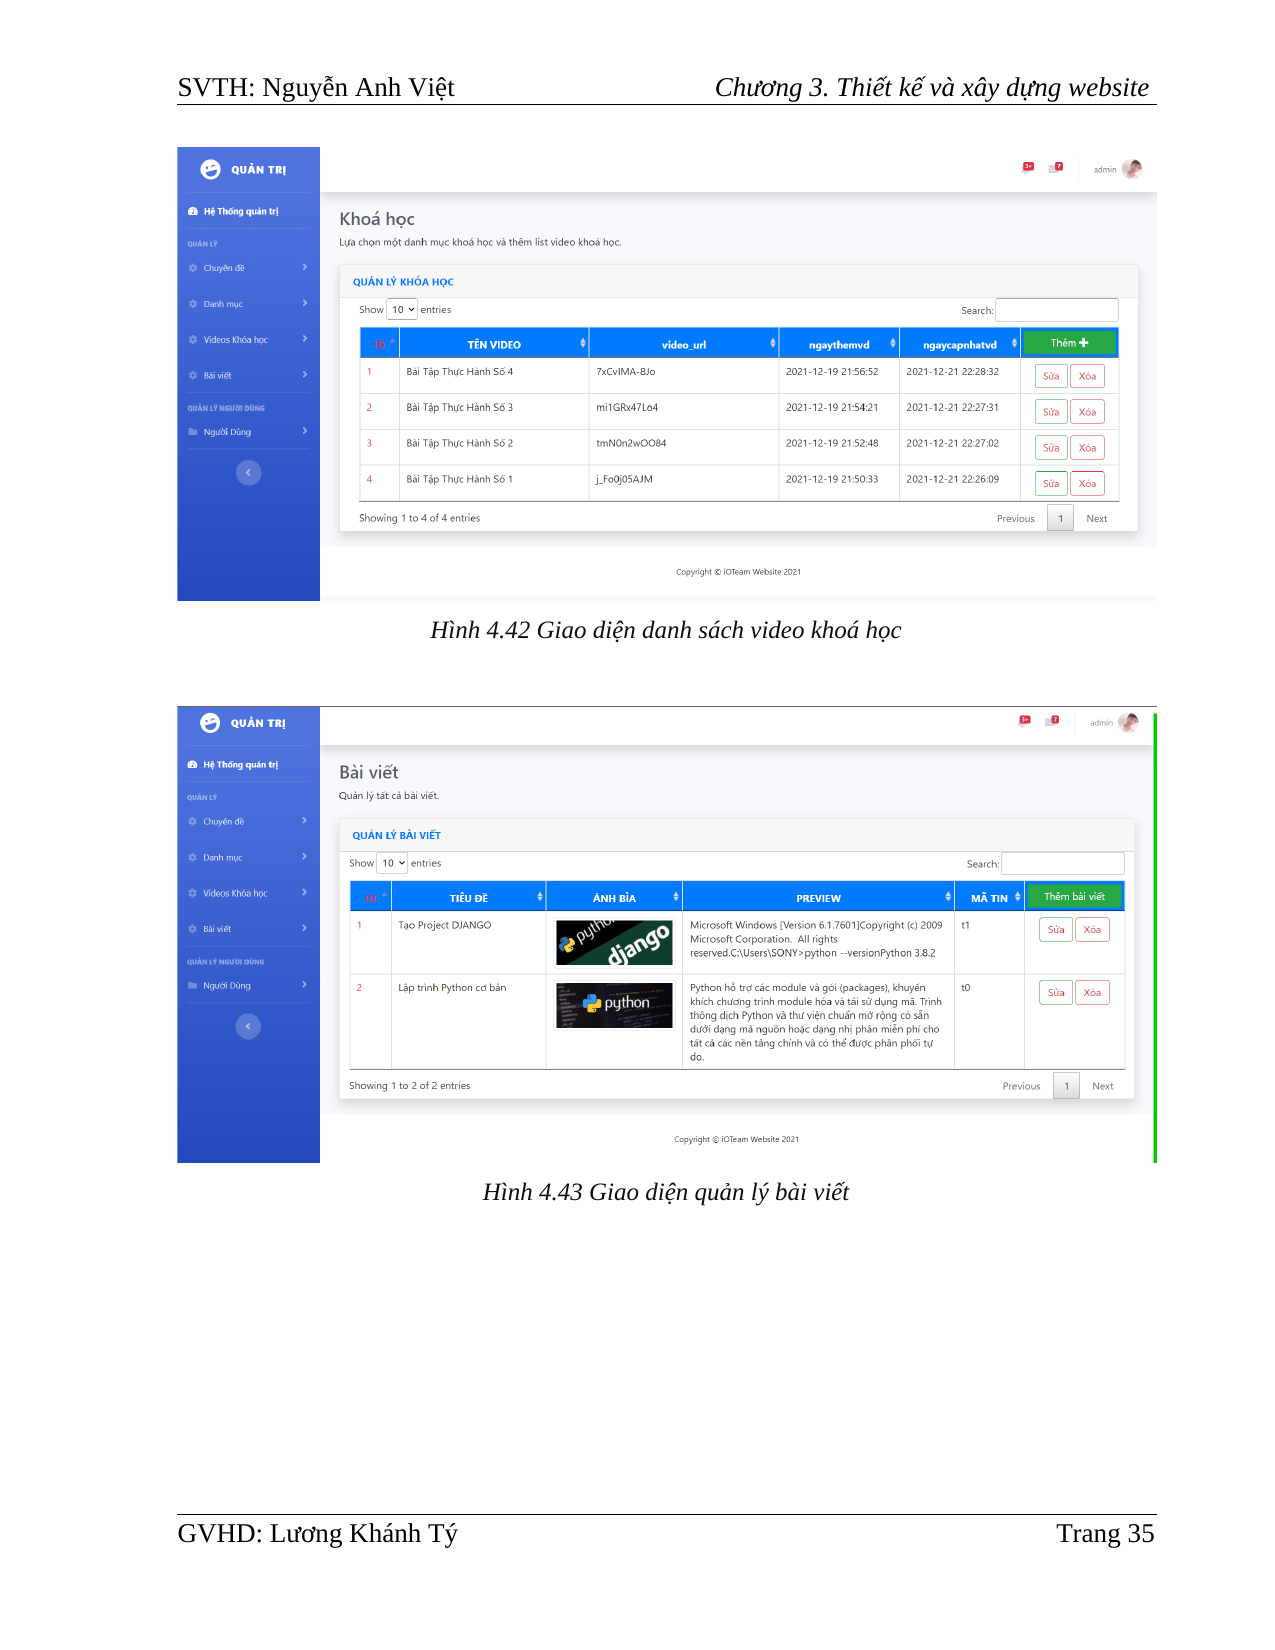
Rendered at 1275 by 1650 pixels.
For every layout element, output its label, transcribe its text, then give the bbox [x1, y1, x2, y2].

picture [177, 706, 1157, 1163]
picture [177, 147, 1157, 601]
